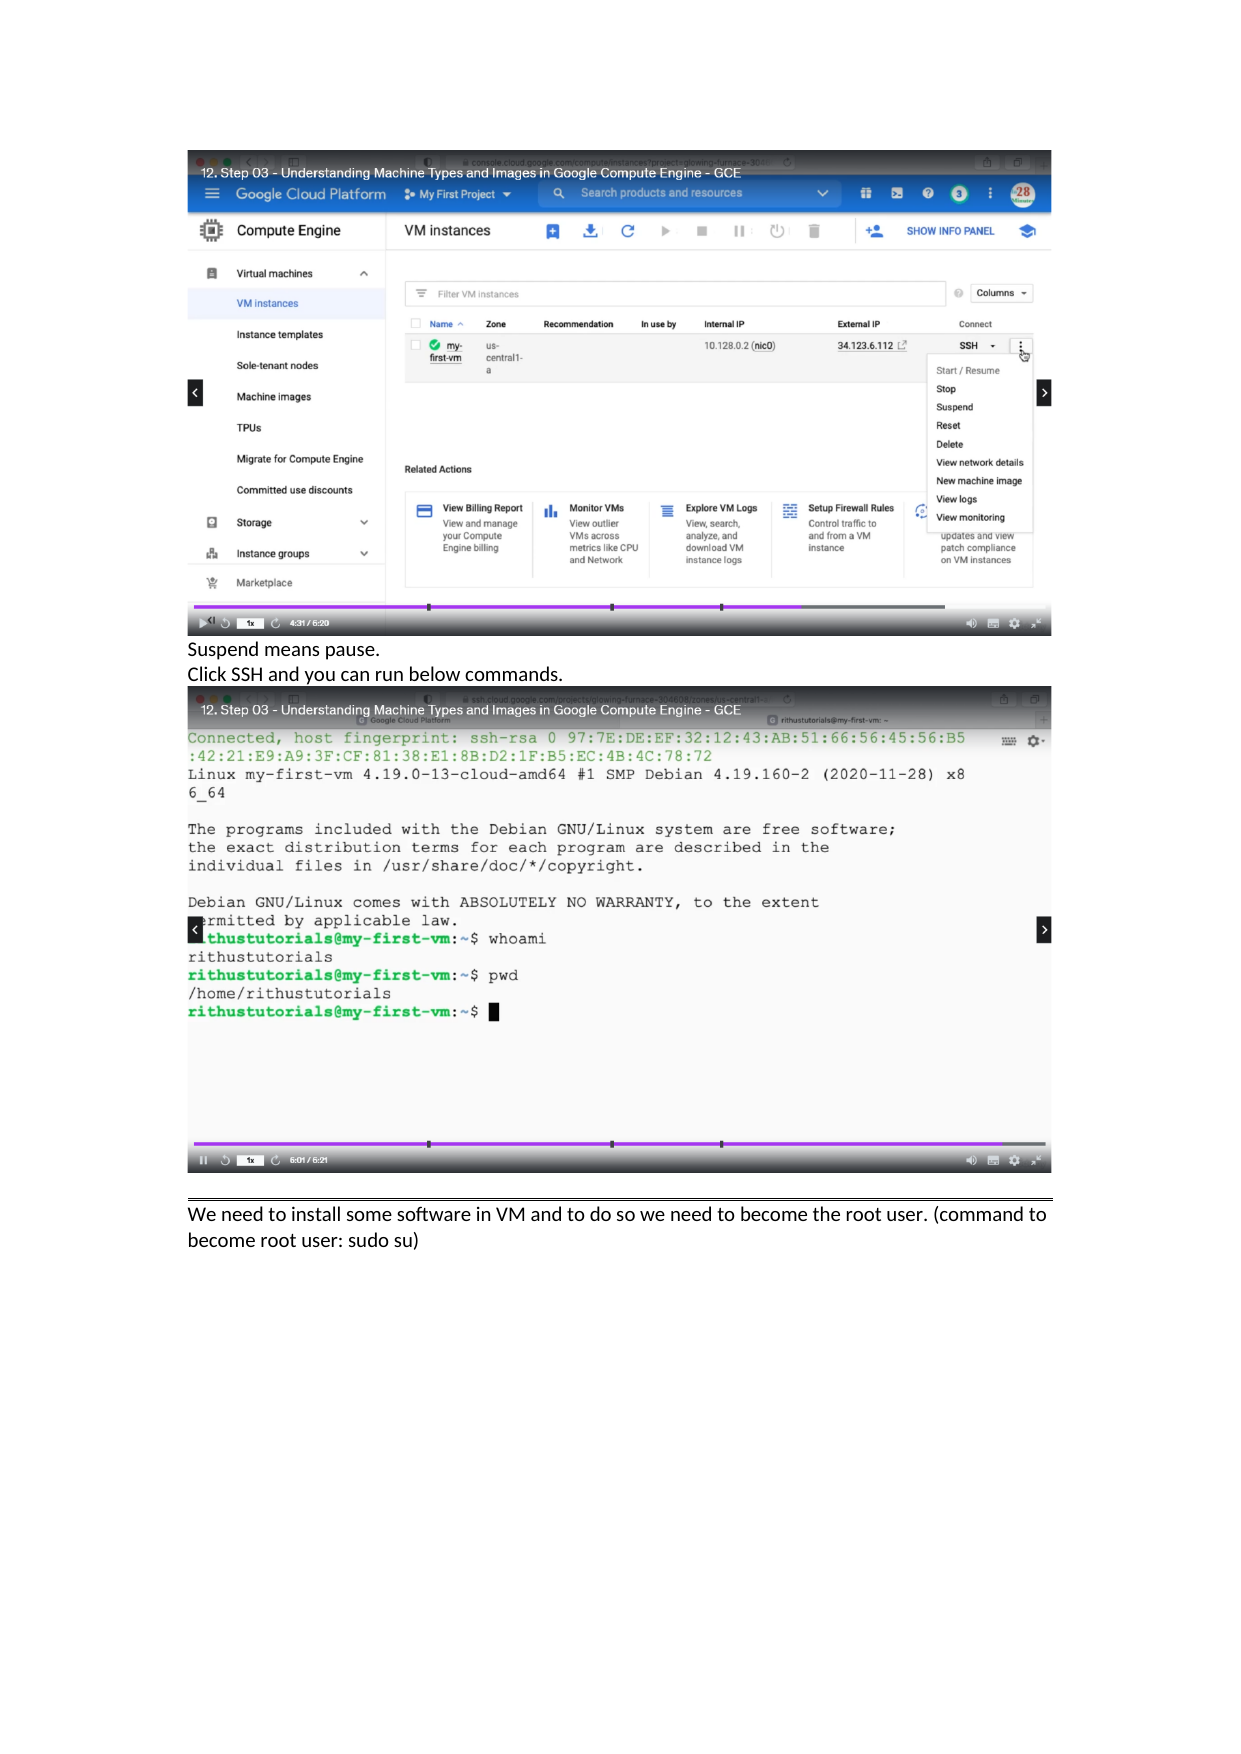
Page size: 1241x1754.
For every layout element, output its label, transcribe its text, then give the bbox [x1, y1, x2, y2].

text Click SSH and you can run below commands. [187, 661, 1053, 687]
picture [187, 686, 1052, 1173]
picture [187, 150, 1052, 636]
text We need to install some software in VM and to do so we need to become the root user. (command to become root user: sudo su) [187, 1201, 1053, 1252]
text Suspend means pause. [187, 636, 1053, 661]
